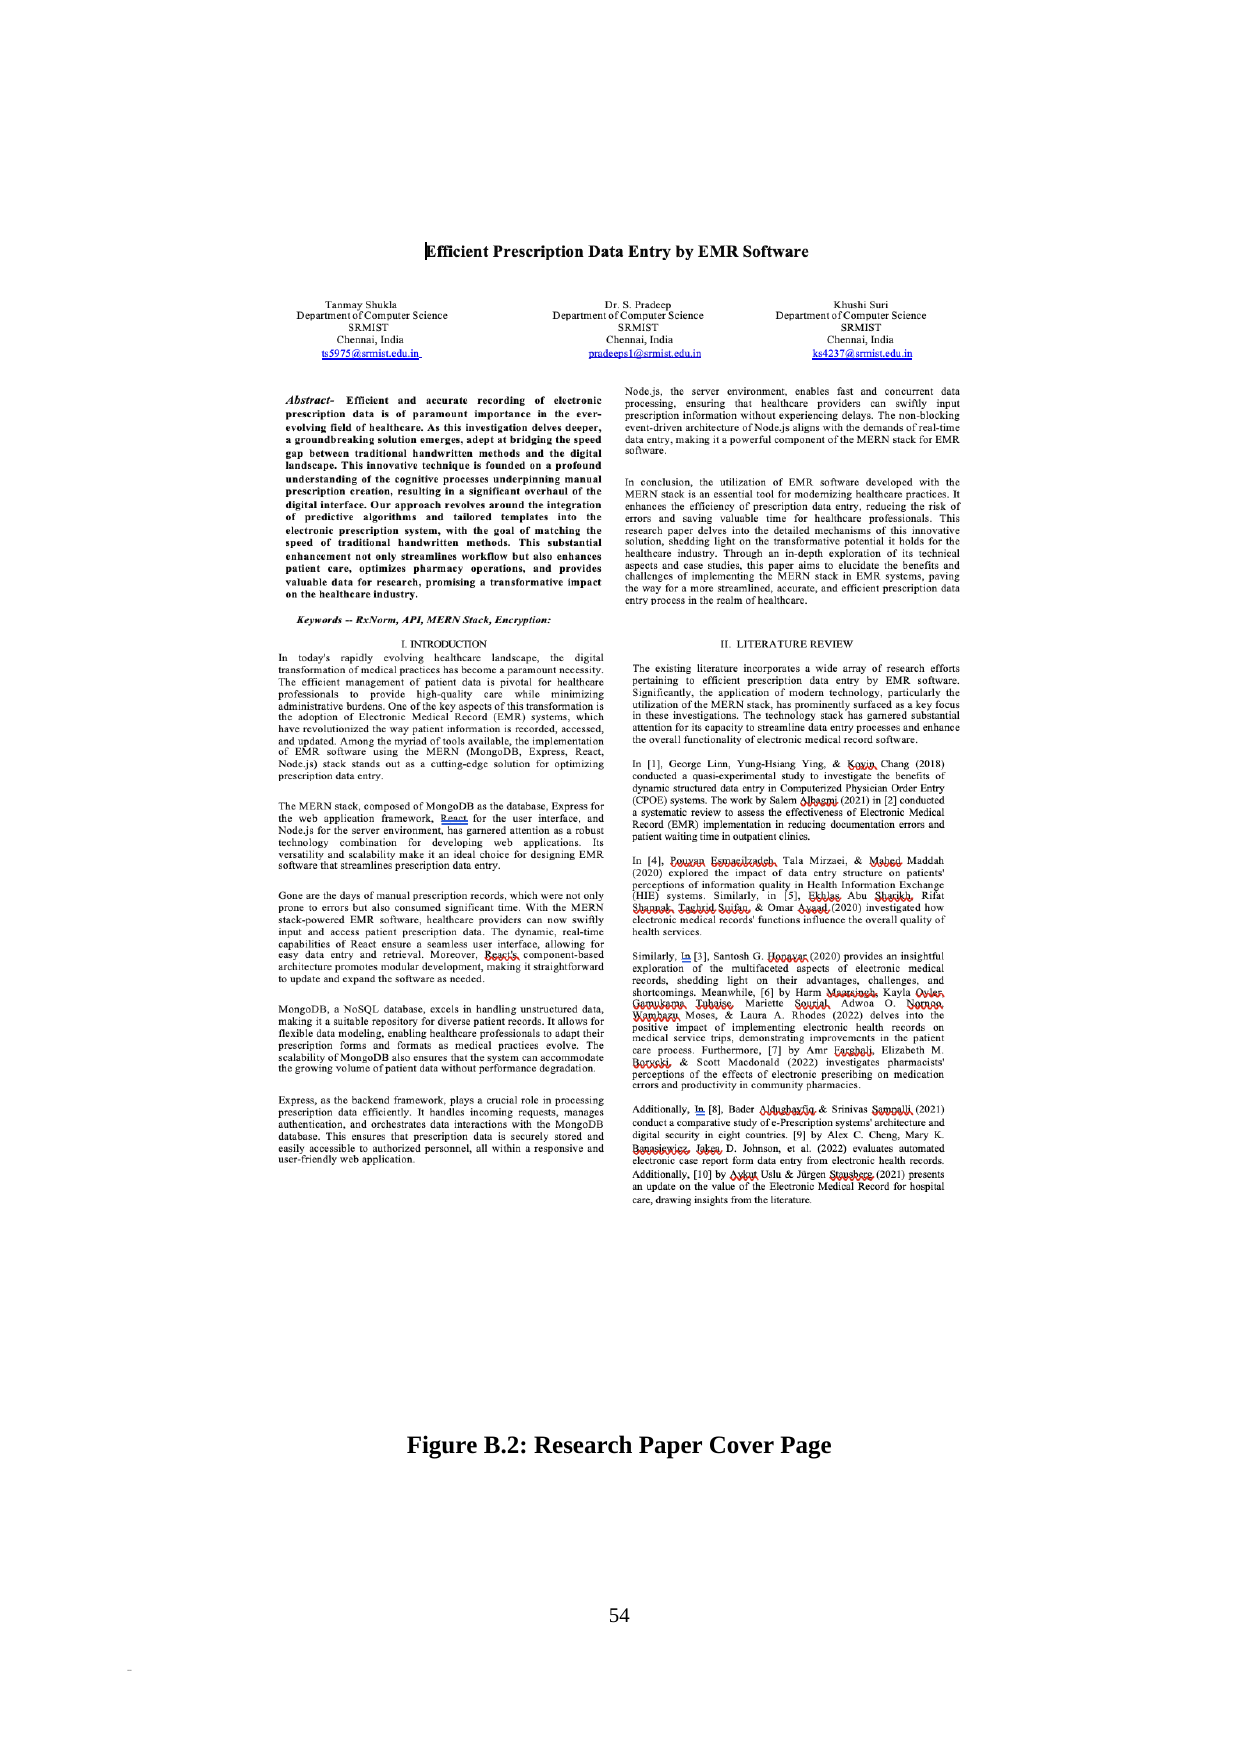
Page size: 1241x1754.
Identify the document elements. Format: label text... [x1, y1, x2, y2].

text Figure B.2: Research Paper Cover Page [127, 1430, 1111, 1459]
text 54 [127, 1603, 1111, 1627]
picture [264, 227, 974, 1229]
